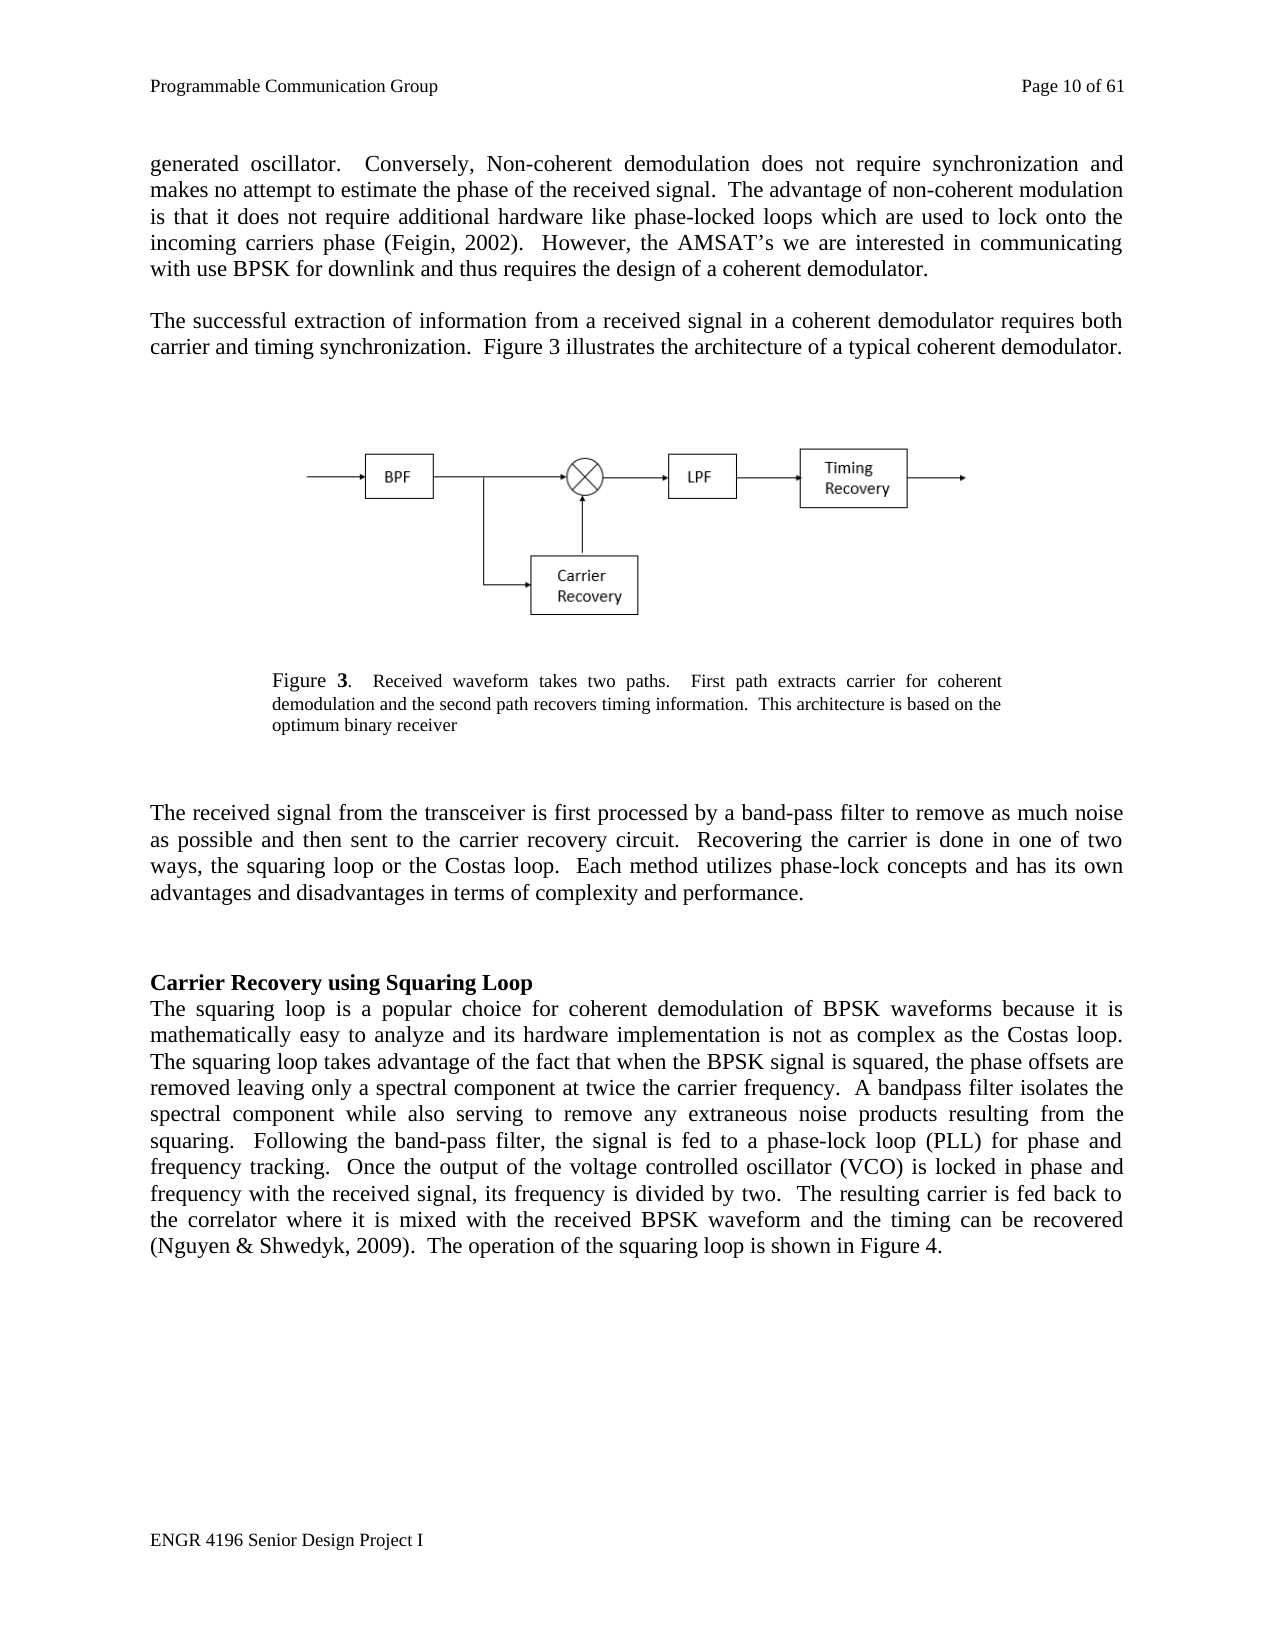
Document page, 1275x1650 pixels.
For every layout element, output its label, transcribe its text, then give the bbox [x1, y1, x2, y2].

text The successful extraction of information from a received signal in a coherent demodulator requires both carrier and timing synchronization. Figure 3 illustrates the architecture of a typical coherent demodulator. [150, 307, 1125, 359]
text The squaring loop is a popular choice for coherent demodulation of BPSK waveforms because it is mathematically easy to analyze and its hardware implementation is not as complex as the Costas loop. The squaring loop takes advantage of the fact that when the BPSK signal is squared, the phase offsets are removed leaving only a spectral component at twice the carrier frequency. A bandpass filter isolates the spectral component while also serving to remove any extraneous noise products resulting from the squaring. Following the band-pass filter, the signal is fed to a phase-lock loop (PLL) for phase and frequency tracking. Once the output of the voltage controlled oscillator (VCO) is locked in phase and frequency with the received signal, its frequency is divided by two. The resulting carrier is fed back to the correlator where it is mixed with the received BPSK waveform and the timing can be recovered (Nguyen & Shwedyk, 2009). The operation of the squaring loop is shown in Figure 4. [150, 995, 1125, 1259]
text Figure 3. Received waveform takes two paths. First path extracts carrier for coherent demodulation and the second path recovers timing information. This architecture is based on the optimum binary receiver [272, 668, 1003, 736]
picture [286, 423, 989, 644]
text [150, 150, 1125, 282]
text The received signal from the transceiver is first processed by a band-pass filter to remove as much noise as possible and then sent to the carrier recovery circuit. Recovering the carrier is done in one of two ways, the squaring loop or the Costas loop. Each method utilizes phase-lock concepts and has its own advantages and disadvantages in terms of complexity and performance. [150, 799, 1125, 905]
text Carrier Recovery using Squaring Loop [150, 969, 1125, 995]
